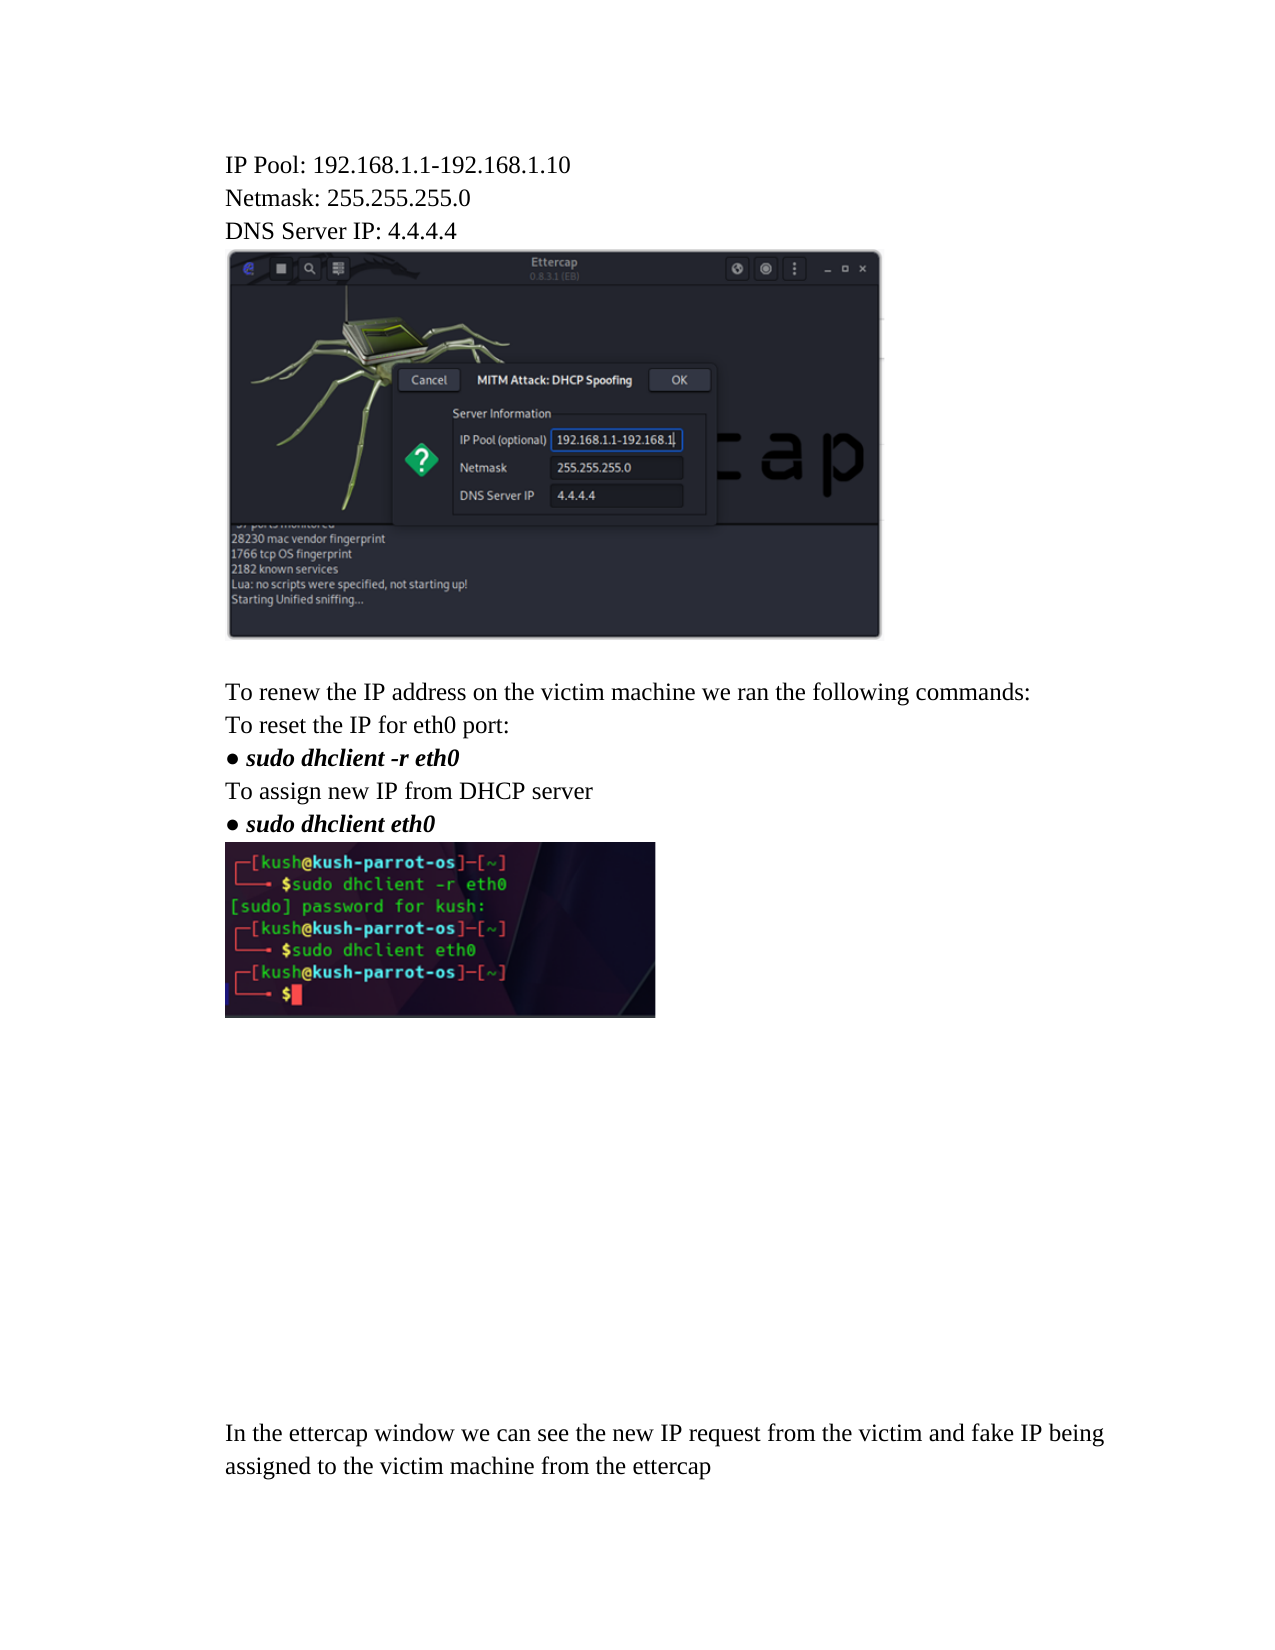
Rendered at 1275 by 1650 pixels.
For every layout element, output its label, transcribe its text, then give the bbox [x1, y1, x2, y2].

text IP Pool: 192.168.1.1-192.168.1.10 [225, 150, 1125, 179]
picture [225, 842, 656, 1018]
text Netmask: 255.255.255.0 [225, 183, 1125, 212]
text DNS Server IP: 4.4.4.4 [225, 216, 1125, 245]
text In the ettercap window we can see the new IP request from the victim and fake IP being [225, 1418, 1125, 1447]
text To reset the IP for eth0 port: [225, 710, 1125, 739]
text ● sudo dhclient -r eth0 [225, 743, 1125, 772]
text assigned to the victim machine from the ettercap [225, 1451, 1125, 1480]
text To assign new IP from DHCP server [225, 776, 1125, 805]
text To renew the IP address on the victim machine we ran the following commands: [225, 677, 1125, 706]
picture [225, 249, 885, 641]
text ● sudo dhclient eth0 [225, 809, 1125, 838]
